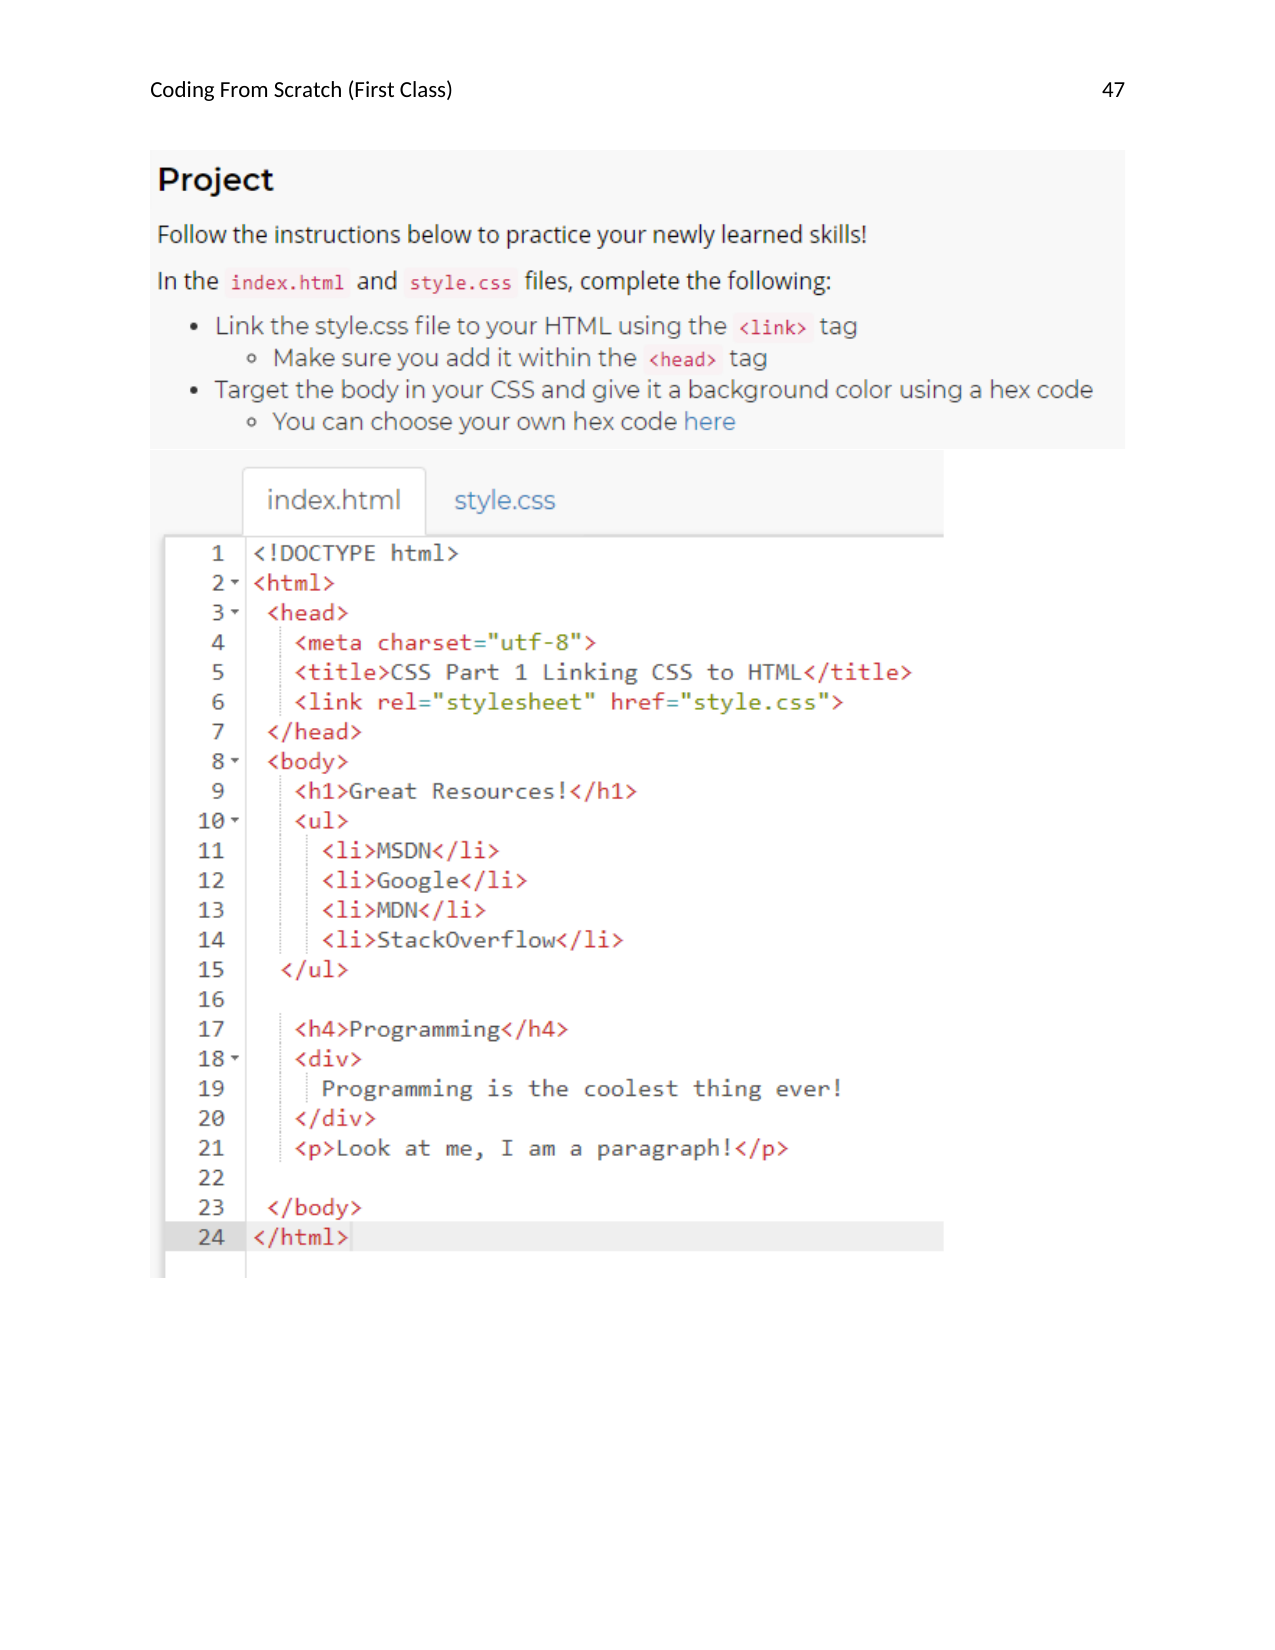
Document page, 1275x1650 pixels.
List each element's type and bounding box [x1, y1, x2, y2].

picture [150, 150, 1125, 449]
picture [150, 450, 944, 1278]
